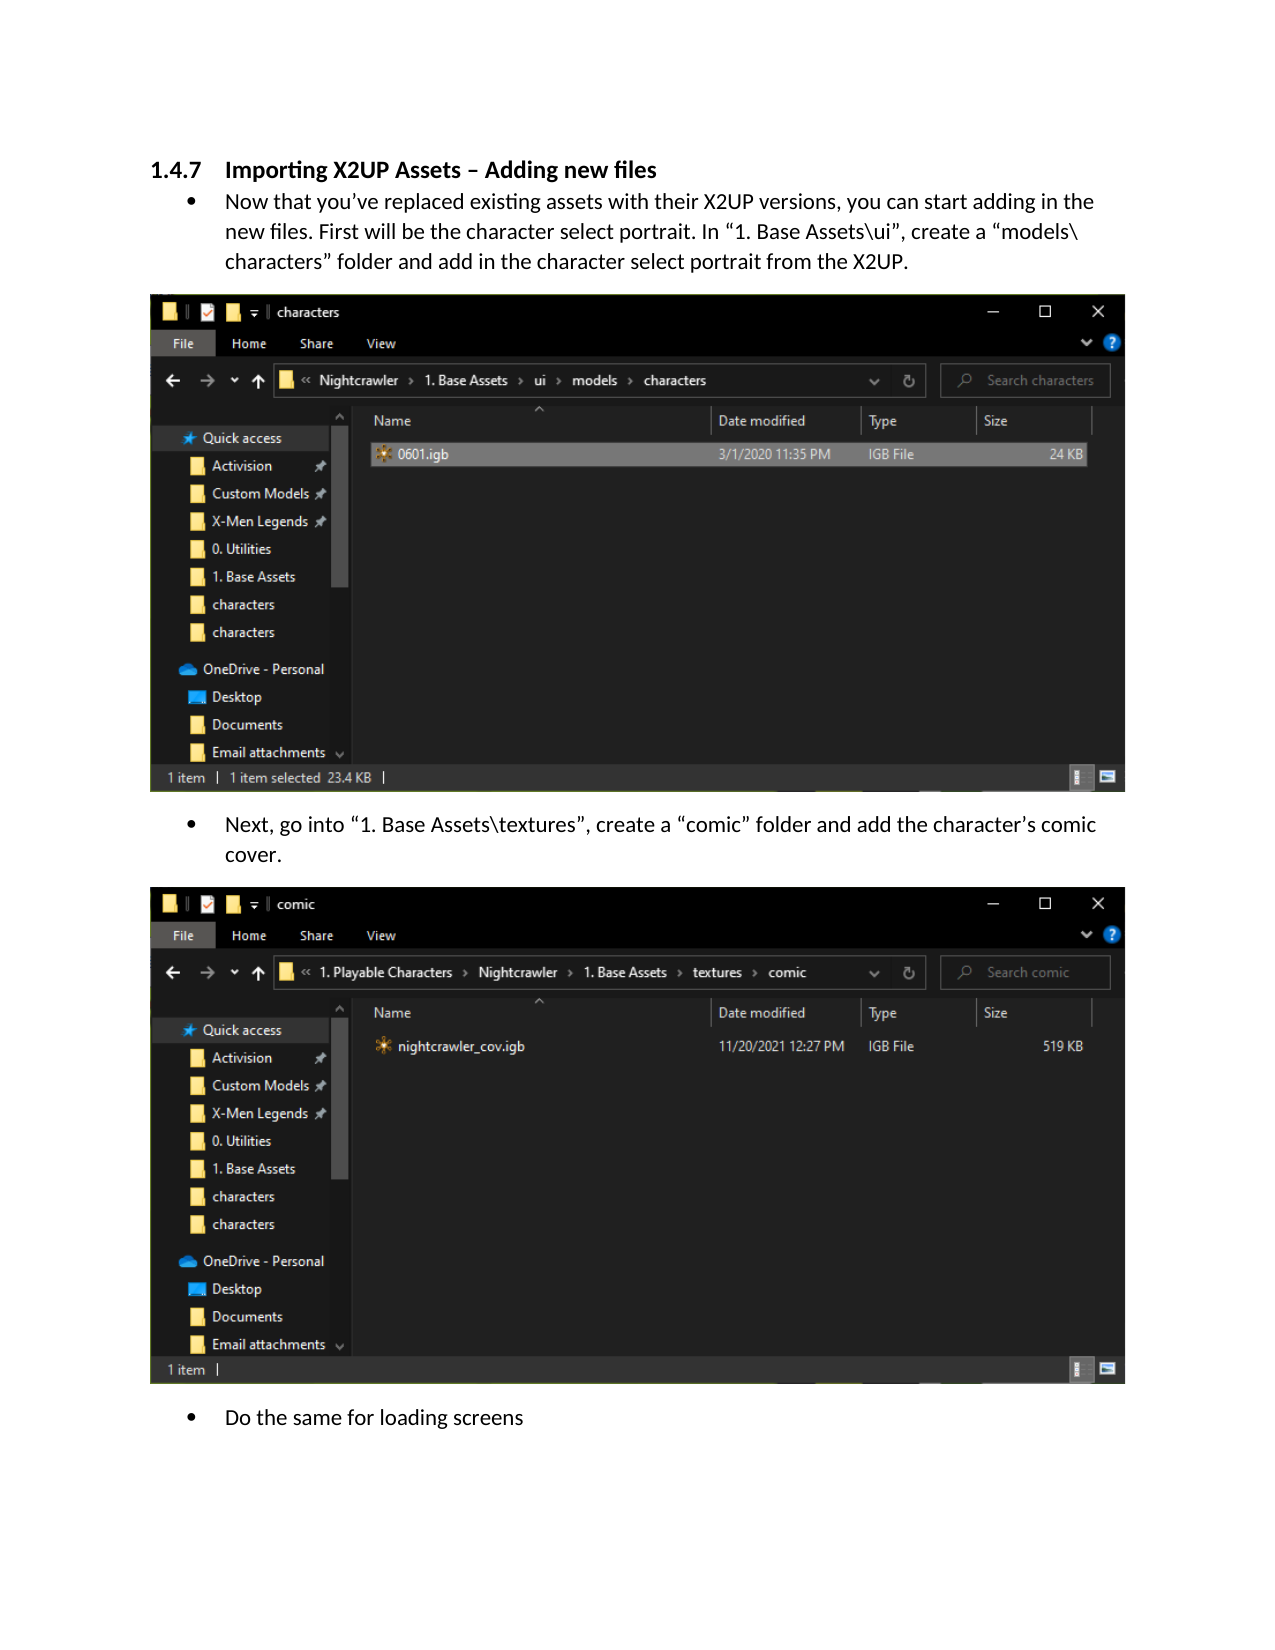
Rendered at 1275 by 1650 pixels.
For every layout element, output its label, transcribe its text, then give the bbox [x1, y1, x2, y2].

picture [150, 294, 1125, 792]
subtitle Importing X2UP Assets – Adding new files [150, 154, 1125, 185]
list Now that you’ve replaced existing assets with their X2UP versions, you can start adding in the new files. First will be the character select portrait. In “1. Base Assets\ui”, create a “models\characters” folder and add in the character select portrait from the X2UP. [187, 187, 1125, 276]
list Do the same for loading screens [187, 1403, 1125, 1431]
list Next, go into “1. Base Assets\textures”, create a “comic” folder and add the character’s comic cover. [187, 810, 1125, 868]
picture [150, 887, 1125, 1384]
